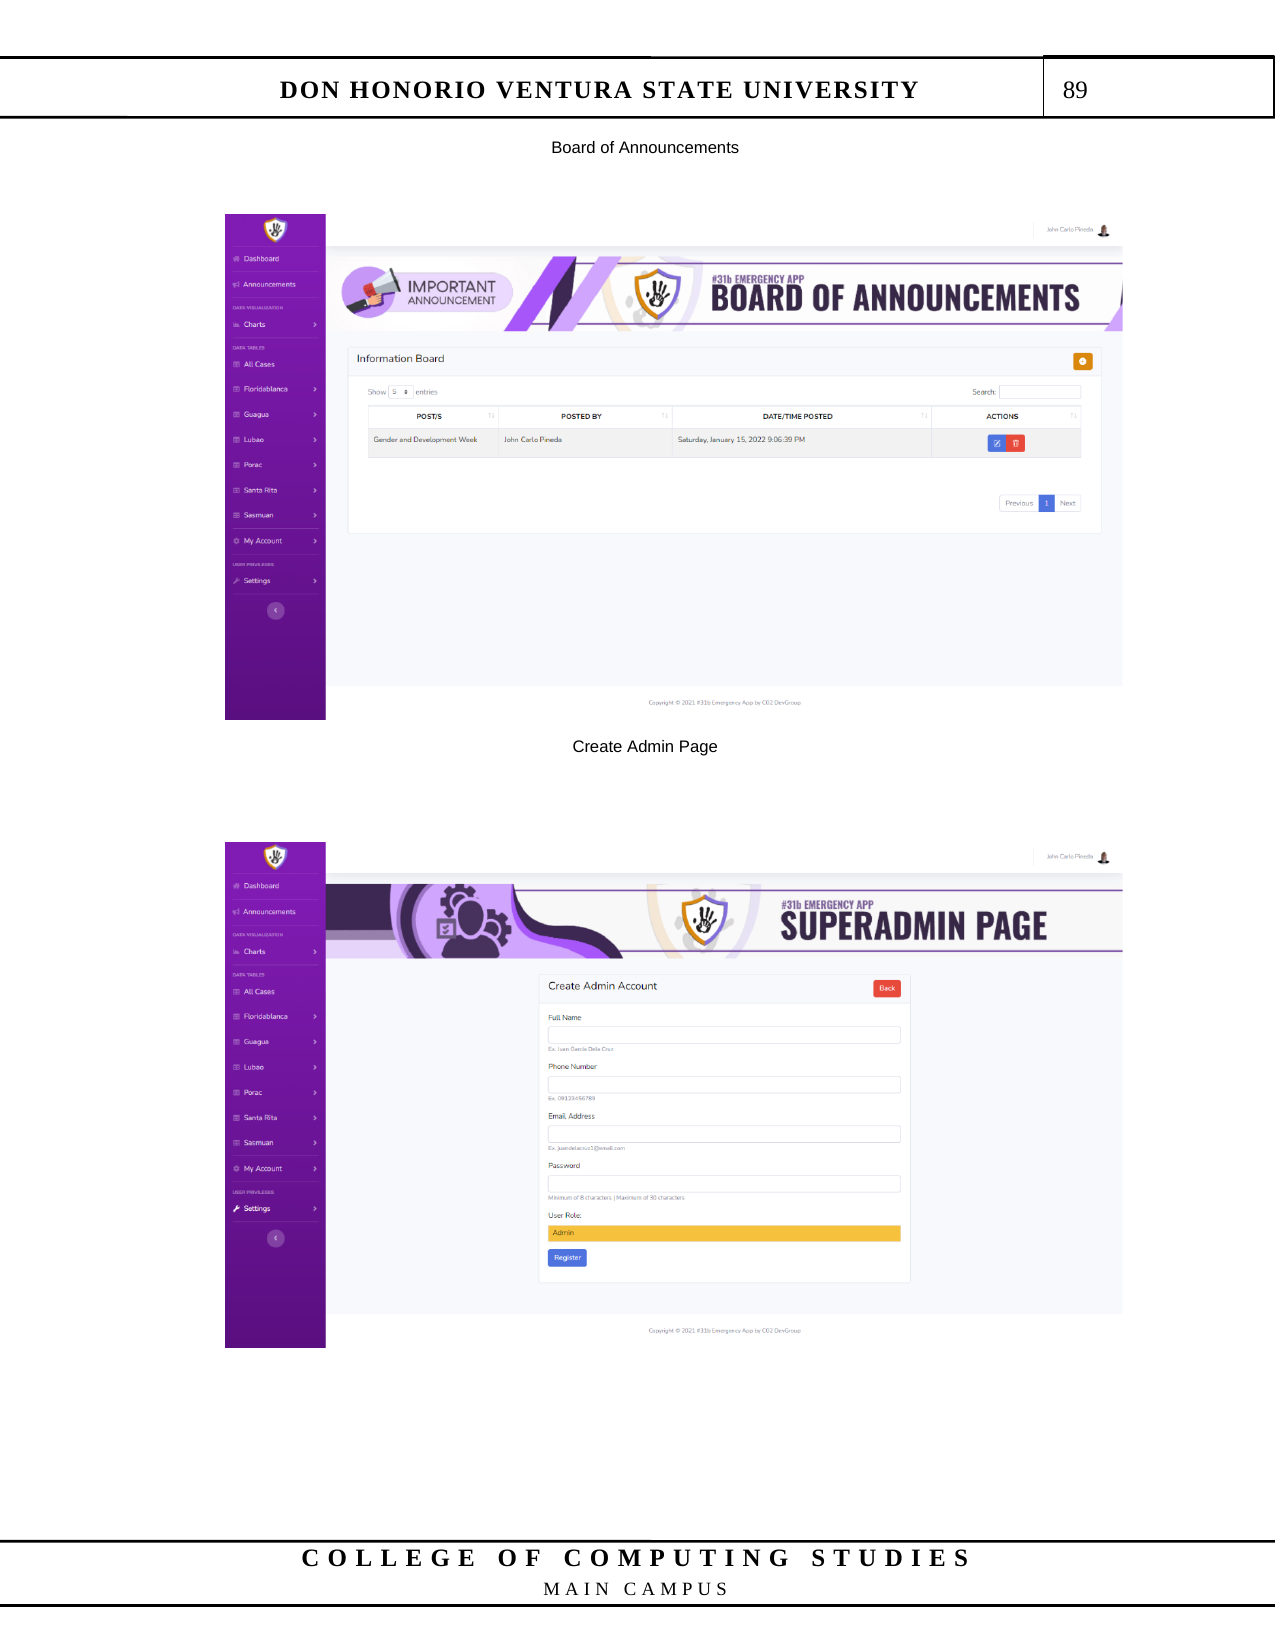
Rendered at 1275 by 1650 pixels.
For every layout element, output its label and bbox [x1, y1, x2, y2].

picture [225, 214, 1123, 720]
picture [225, 842, 1123, 1348]
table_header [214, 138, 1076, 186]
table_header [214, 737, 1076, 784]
